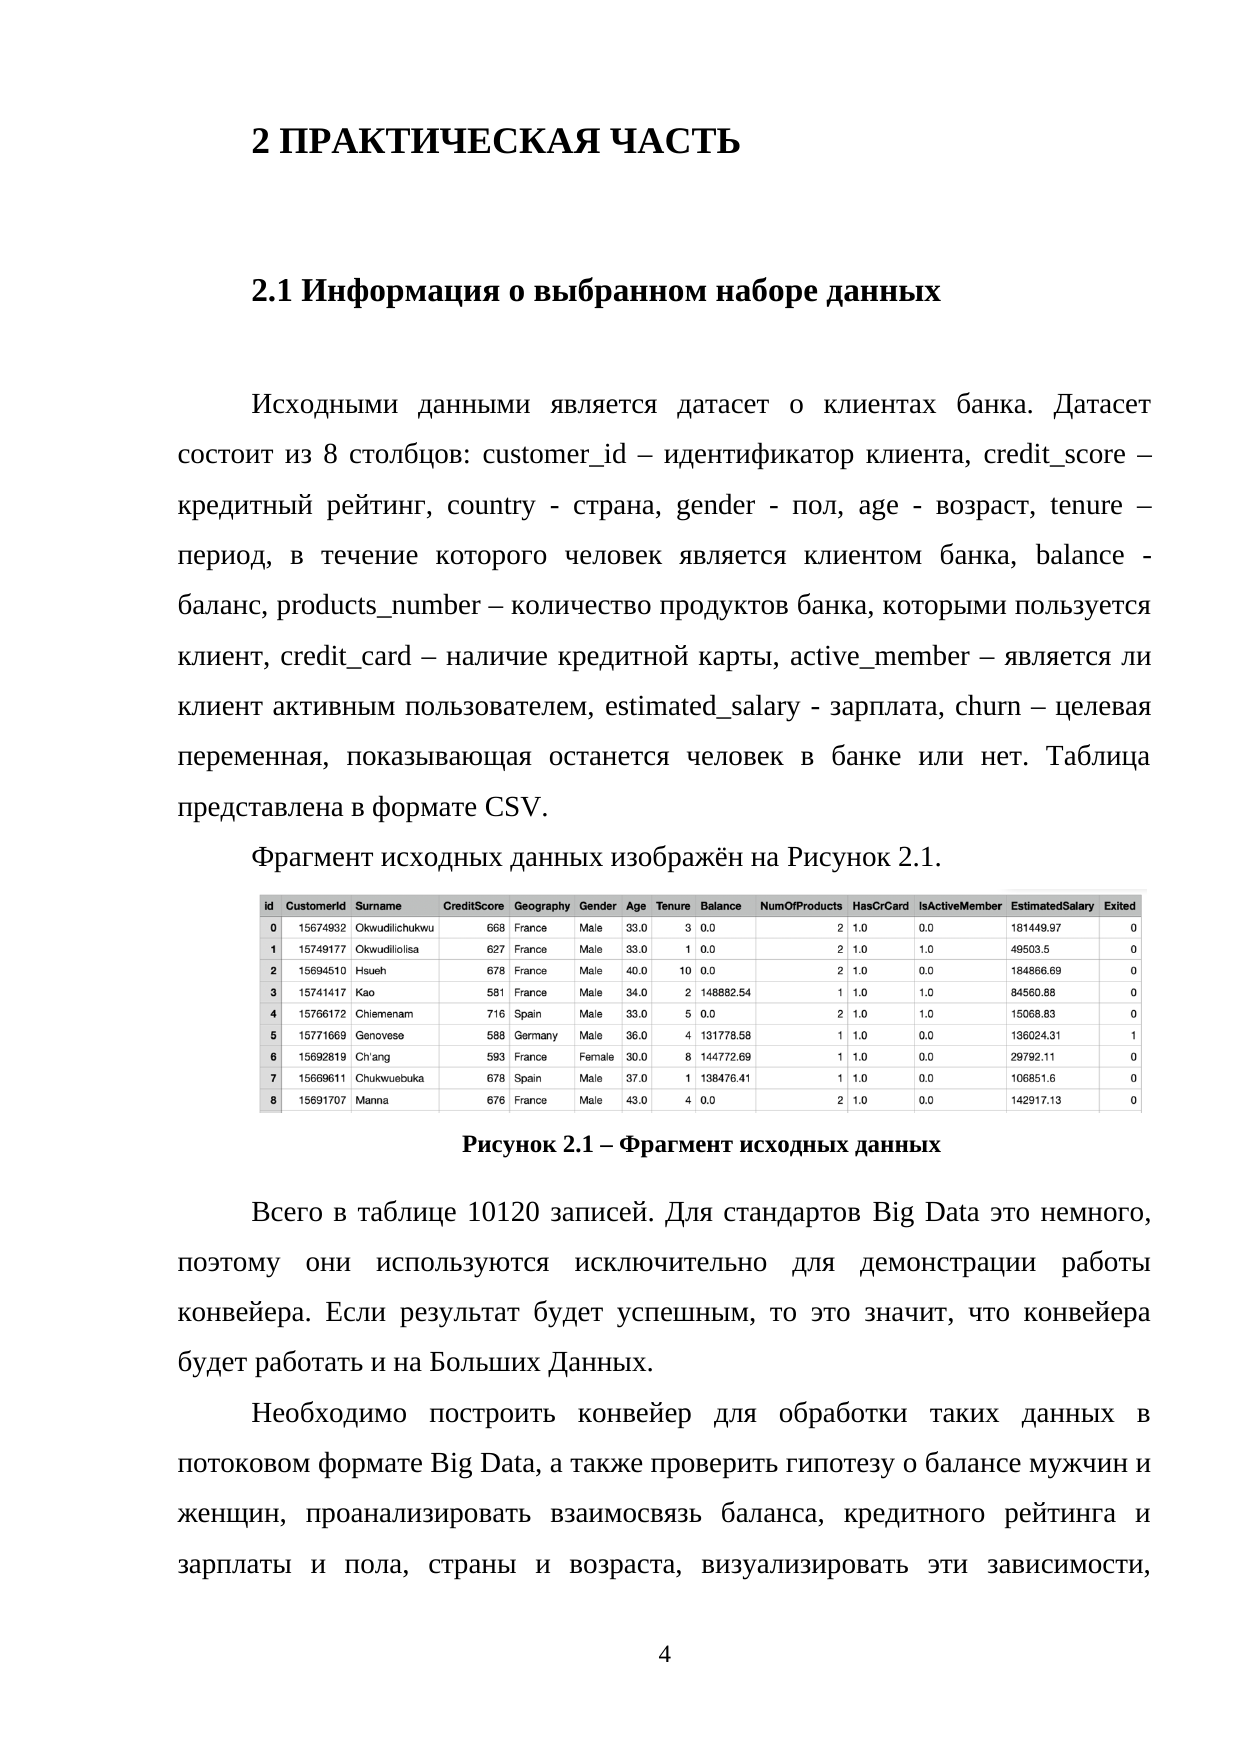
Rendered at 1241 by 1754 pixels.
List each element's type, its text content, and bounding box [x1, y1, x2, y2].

text Фрагмент исходных данных изображён на Рисунок 2.1. [177, 839, 1152, 872]
text Исходными данными является датасет о клиентах банка. Датасет состоит из 8 столбцов: customer_id – идентификатор клиента, credit_score – кредитный рейтинг, country - страна, gender - пол, age - возраст, tenure – период, в течение которого человек является клиентом банка, balance - баланс, products_number – количество продуктов банка, которыми пользуется клиент, credit_card – наличие кредитной карты, active_member – является ли клиент активным пользователем, estimated_salary - зарплата, churn – целевая переменная, показывающая останется человек в банке или нет. Таблица представлена в формате CSV. [177, 386, 1152, 822]
subtitle Информация о выбранном наборе данных [251, 270, 1152, 309]
text Всего в таблице 10120 записей. Для стандартов Big Data это немного, поэтому они используются исключительно для демонстрации работы конвейера. Если результат будет успешным, то это значит, что конвейера будет работать и на Больших Данных. [177, 1194, 1152, 1378]
text Рисунок 2.1 – Фрагмент исходных данных [177, 1129, 1152, 1158]
picture [255, 889, 1147, 1113]
subtitle ПРАКТИЧЕСКАЯ ЧАСТЬ [251, 118, 1152, 161]
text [177, 1395, 1152, 1579]
